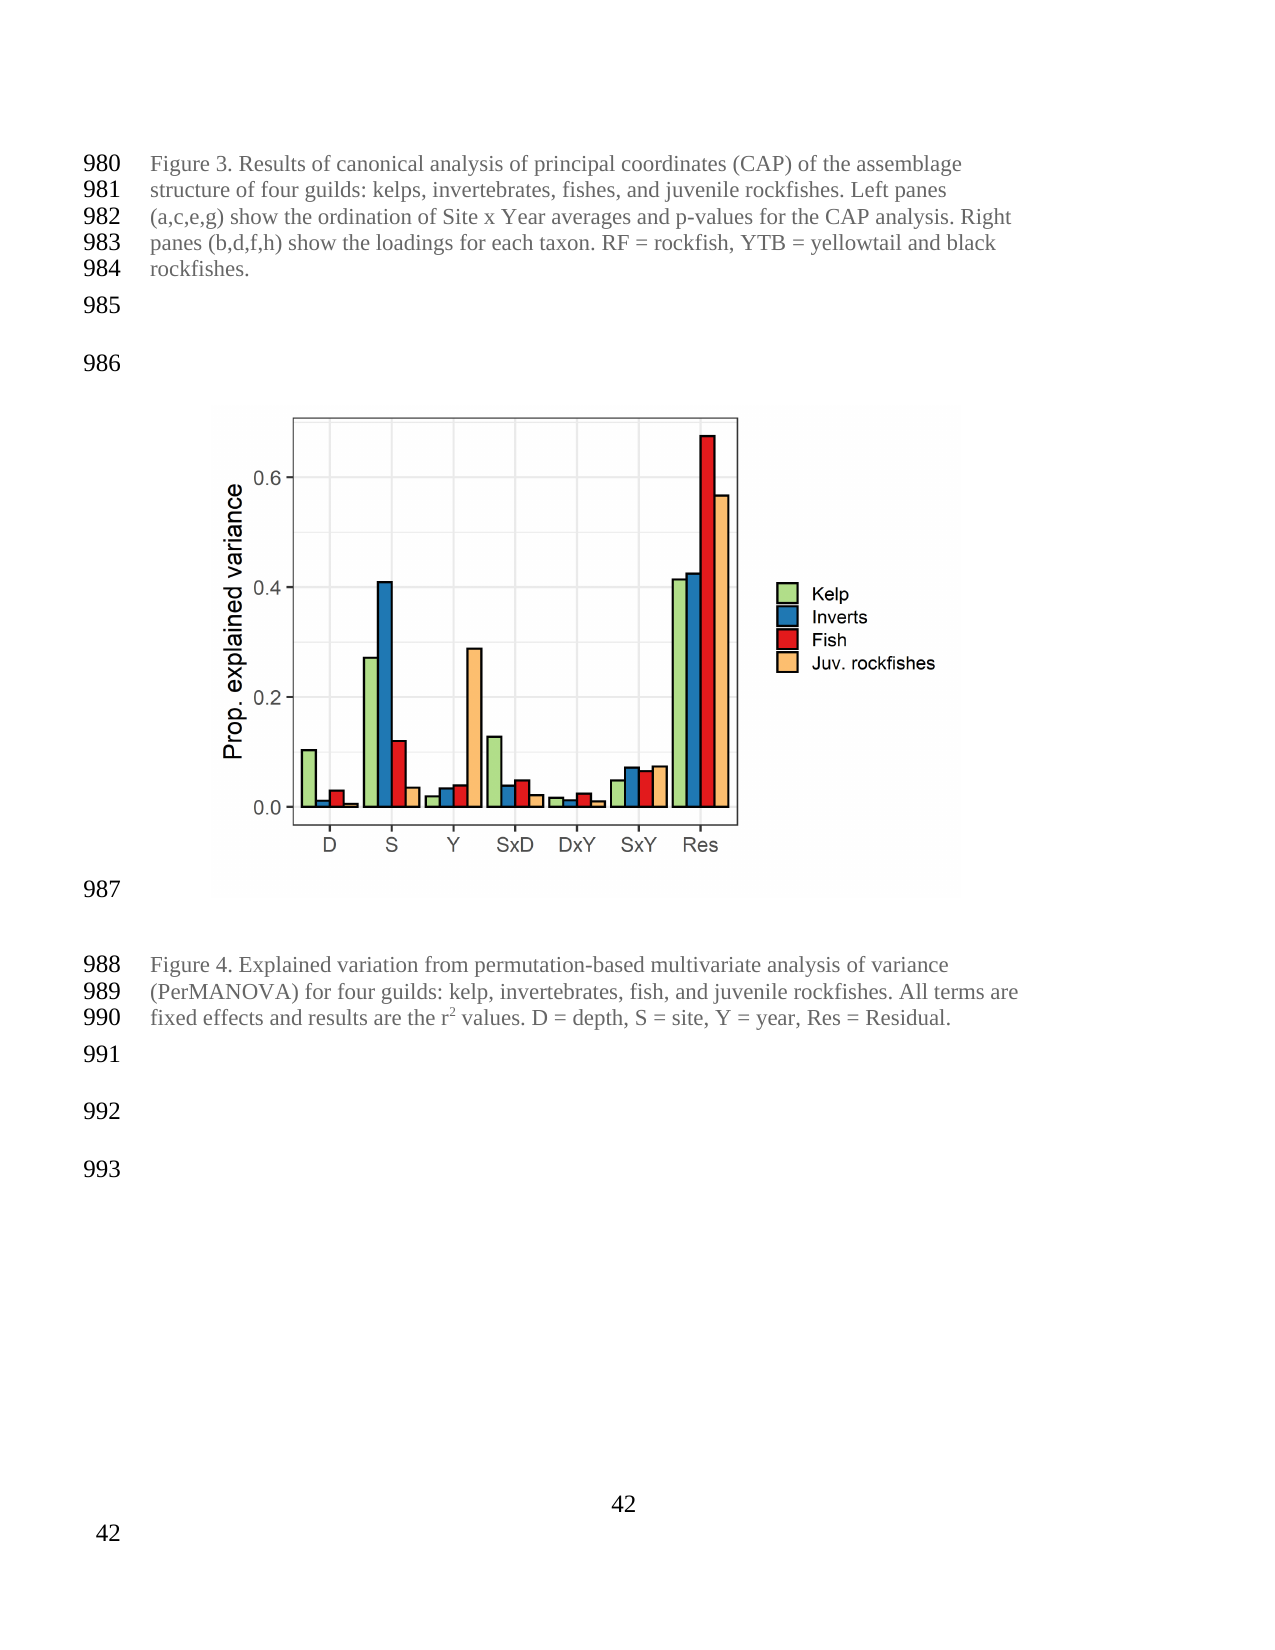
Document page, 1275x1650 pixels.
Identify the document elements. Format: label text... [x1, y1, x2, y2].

subtitle Figure 4. Explained variation from permutation-based multivariate analysis of variance (PerMANOVA) for four guilds: kelp, invertebrates, fish, and juvenile rockfishes. All terms are fixed effects and results are the r2 values. D = depth, S = site, Y = year, Res = Residual. [150, 951, 1022, 1031]
picture [211, 405, 961, 898]
subtitle Figure 3. Results of canonical analysis of principal coordinates (CAP) of the assemblage structure of four guilds: kelps, invertebrates, fishes, and juvenile rockfishes. Left panes (a,c,e,g) show the ordination of Site x Year averages and p-values for the CAP analysis. Right panes (b,d,f,h) show the loadings for each taxon. RF = rockfish, YTB = yellowtail and black rockfishes. [150, 150, 1022, 282]
